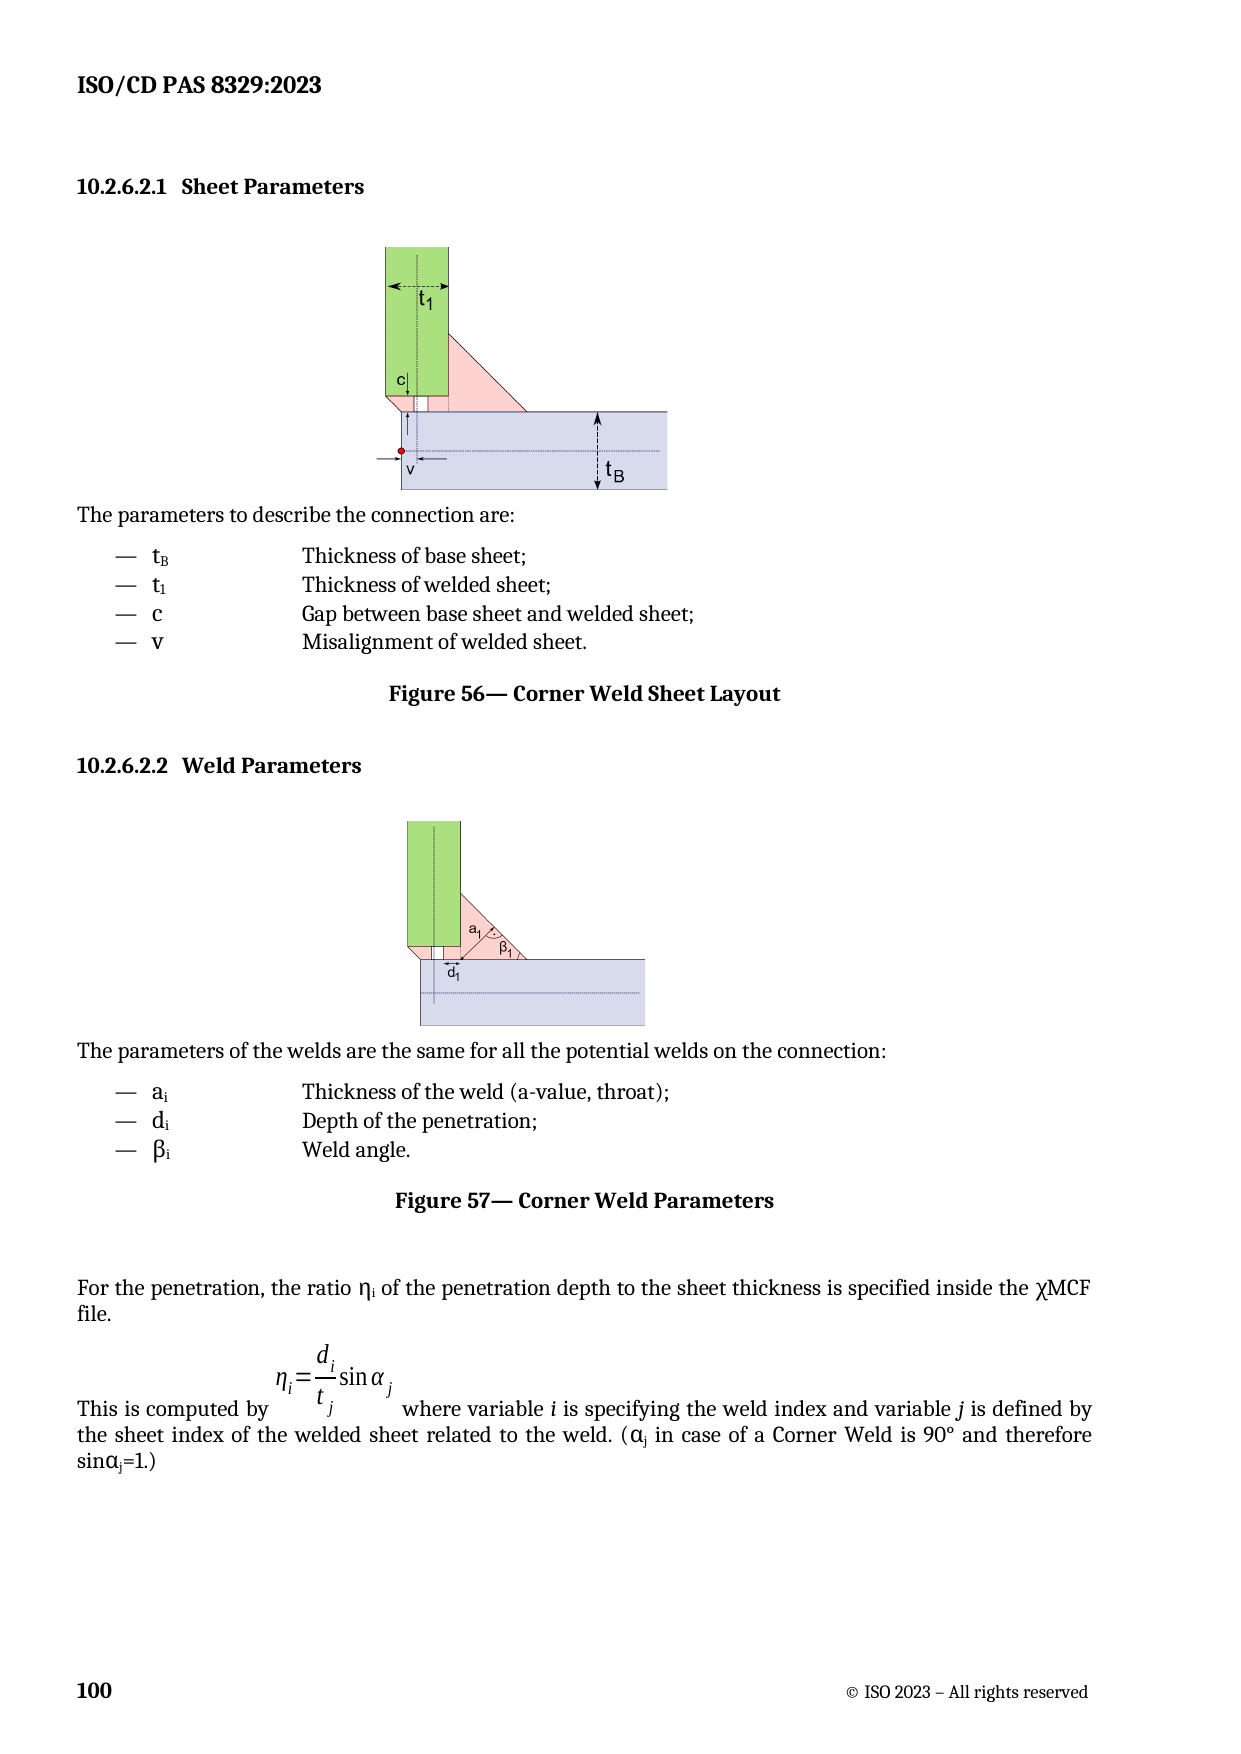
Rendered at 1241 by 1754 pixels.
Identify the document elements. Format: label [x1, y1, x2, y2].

picture [407, 821, 646, 1026]
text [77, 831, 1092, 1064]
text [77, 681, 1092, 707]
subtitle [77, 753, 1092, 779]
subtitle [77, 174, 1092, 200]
picture [376, 247, 668, 490]
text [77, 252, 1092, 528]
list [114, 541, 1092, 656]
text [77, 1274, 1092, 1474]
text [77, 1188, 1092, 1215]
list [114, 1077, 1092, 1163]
